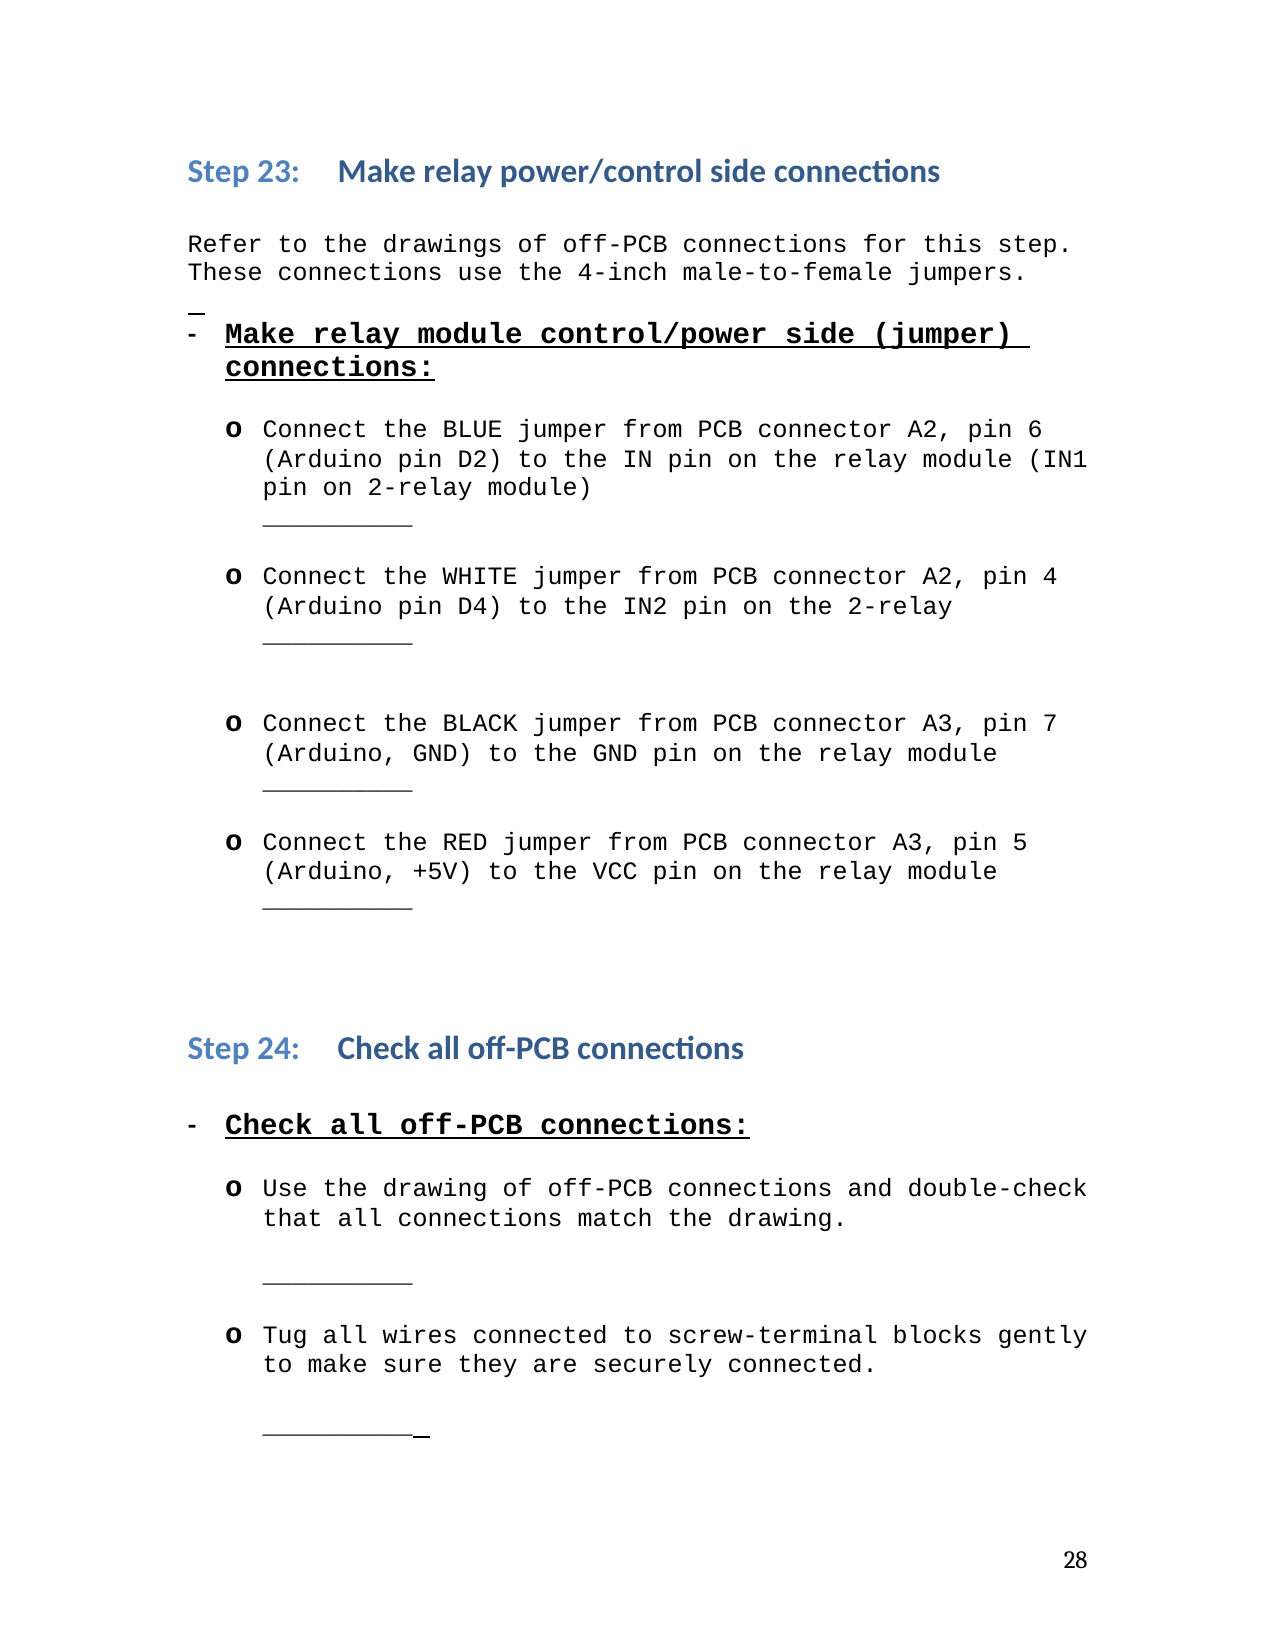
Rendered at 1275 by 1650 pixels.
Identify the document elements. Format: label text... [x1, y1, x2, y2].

list Connect the WHITE jumper from PCB connector A2, pin 4 (Arduino pin D4) to the IN2 pin on the 2-relay __________ [225, 875, 1087, 1022]
list Connect the BLACK jumper from PCB connector A3, pin 7 (Arduino, GND) to the GND pin on the relay module __________ [225, 1022, 1087, 1140]
text Refer to the drawings of off-PCB connections for this step. These connections use the 4-inch male-to-female jumpers. [187, 546, 1087, 603]
list Make relay module control/power side (jumper) connections: [187, 632, 1087, 728]
list Check all off-PCB connections: [187, 1423, 1087, 1487]
list Connect the BLUE jumper from PCB connector A2, pin 6 (Arduino pin D2) to the IN pin on the relay module (IN1 pin on 2-relay module) __________ [225, 728, 1087, 875]
subtitle Make relay power/control side connections [187, 465, 1087, 546]
list Connect the RED jumper from PCB connector A3, pin 5 (Arduino, +5V) to the VCC pin on the relay module __________ [225, 1140, 1087, 1259]
subtitle Check all off-PCB connections [187, 1342, 1087, 1423]
list Loosen screw and insert the end of the “RED1_B” load circuit wire into the bottom (“Normally Closed – NC) screw terminal hole on the relay #2 module (upper module) and tighten down the screw. “RED1_B” __________ [225, 150, 1087, 382]
